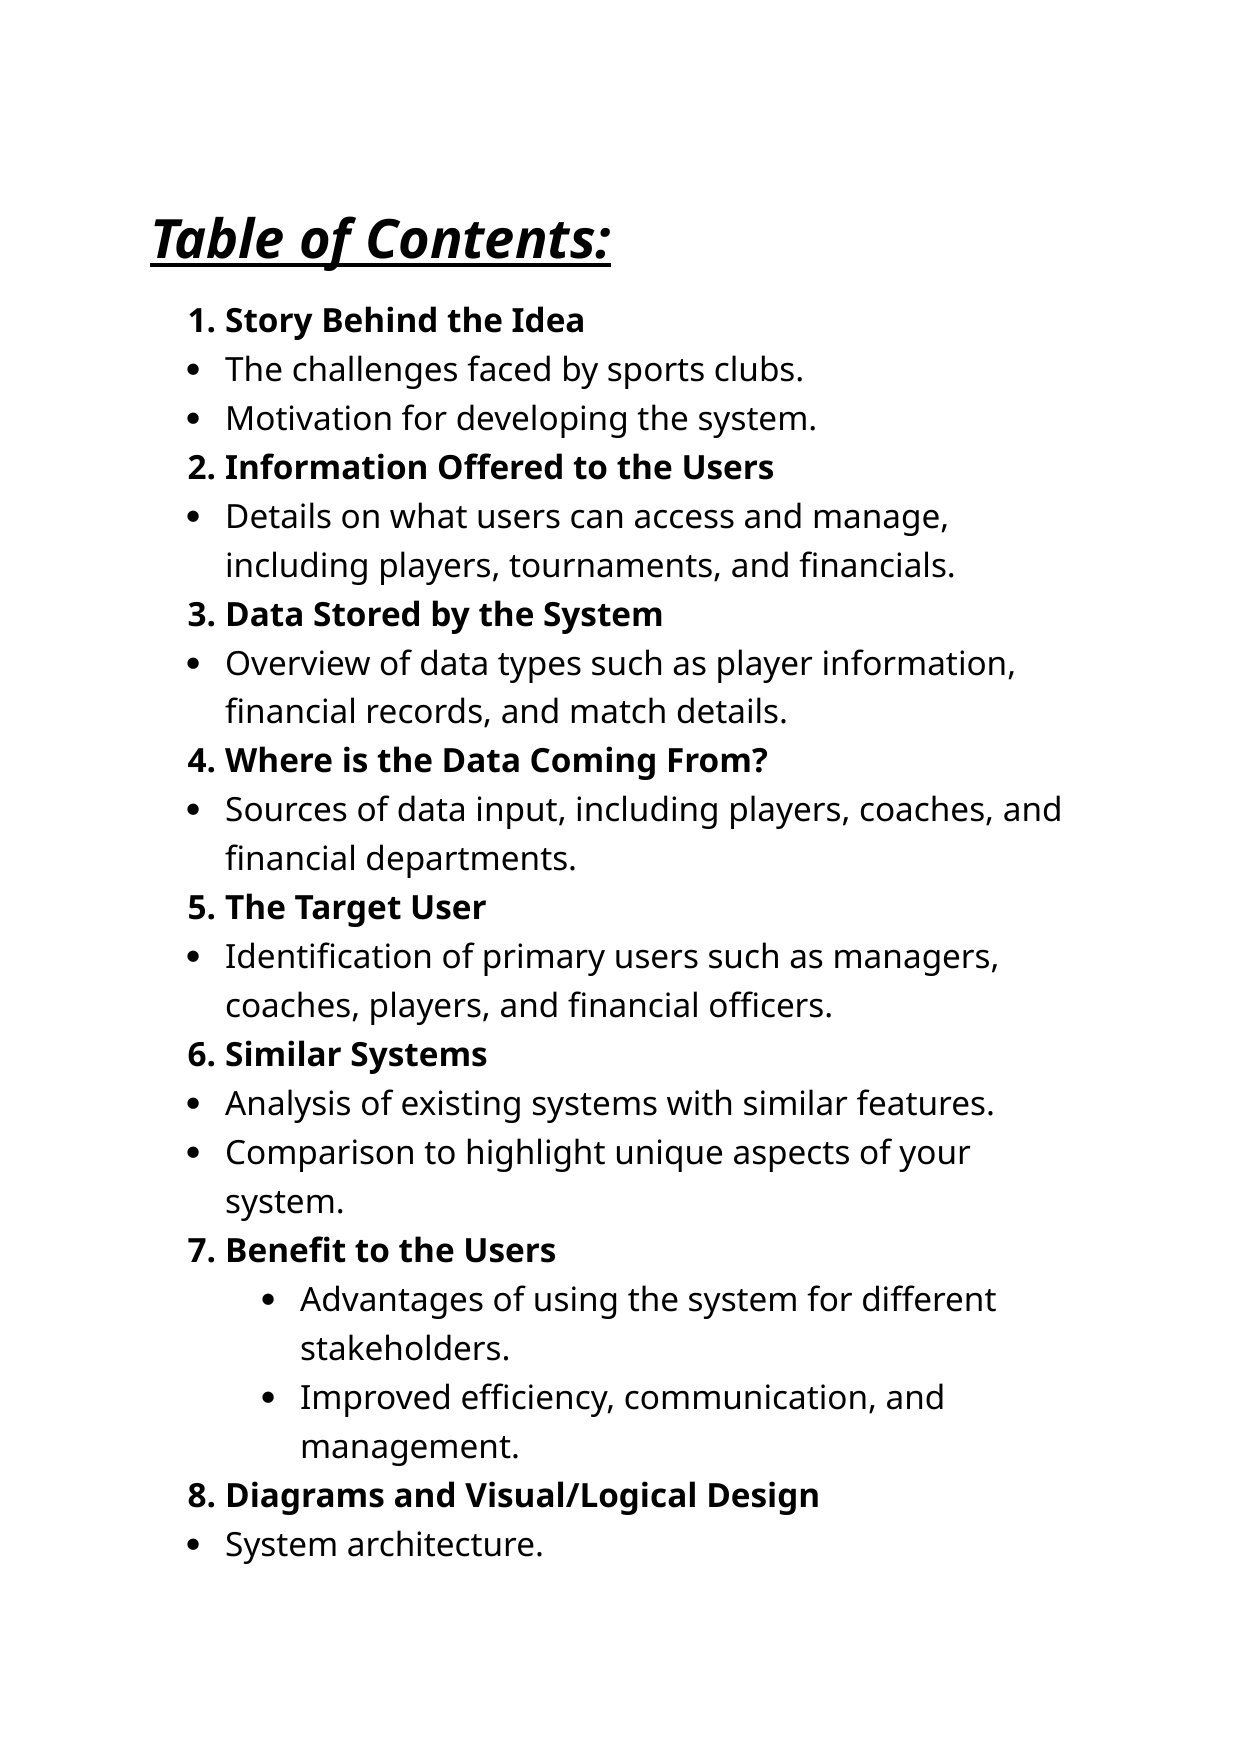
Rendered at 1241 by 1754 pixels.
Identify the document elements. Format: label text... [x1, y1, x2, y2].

list Motivation for developing the system. [187, 394, 1090, 440]
list Similar Systems [187, 1031, 1090, 1076]
text Table of Contents: [150, 200, 1090, 274]
list Sources of data input, including players, coaches, and financial departments. [187, 786, 1090, 881]
list The Target User [187, 884, 1090, 929]
list Overview of data types such as player information, financial records, and match details. [187, 639, 1090, 734]
list The challenges faced by sports clubs. [187, 346, 1090, 391]
list Where is the Data Coming From? [187, 737, 1090, 783]
list Comparison to highlight unique aspects of your system. [187, 1129, 1090, 1223]
list Information Offered to the Users [187, 443, 1090, 489]
list Identification of primary users such as managers, coaches, players, and financial officers. [187, 933, 1090, 1027]
list Diagrams and Visual/Logical Design [187, 1472, 1090, 1517]
list Data Stored by the System [187, 590, 1090, 636]
list Details on what users can access and manage, including players, tournaments, and financials. [187, 492, 1090, 587]
list Improved efficiency, communication, and management. [262, 1374, 1090, 1468]
list Benefit to the Users [187, 1227, 1090, 1272]
list System architecture. [187, 1521, 1090, 1566]
list Advantages of using the system for different stakeholders. [262, 1276, 1090, 1370]
list Story Behind the Idea [187, 297, 1090, 342]
list Analysis of existing systems with similar features. [187, 1080, 1090, 1125]
